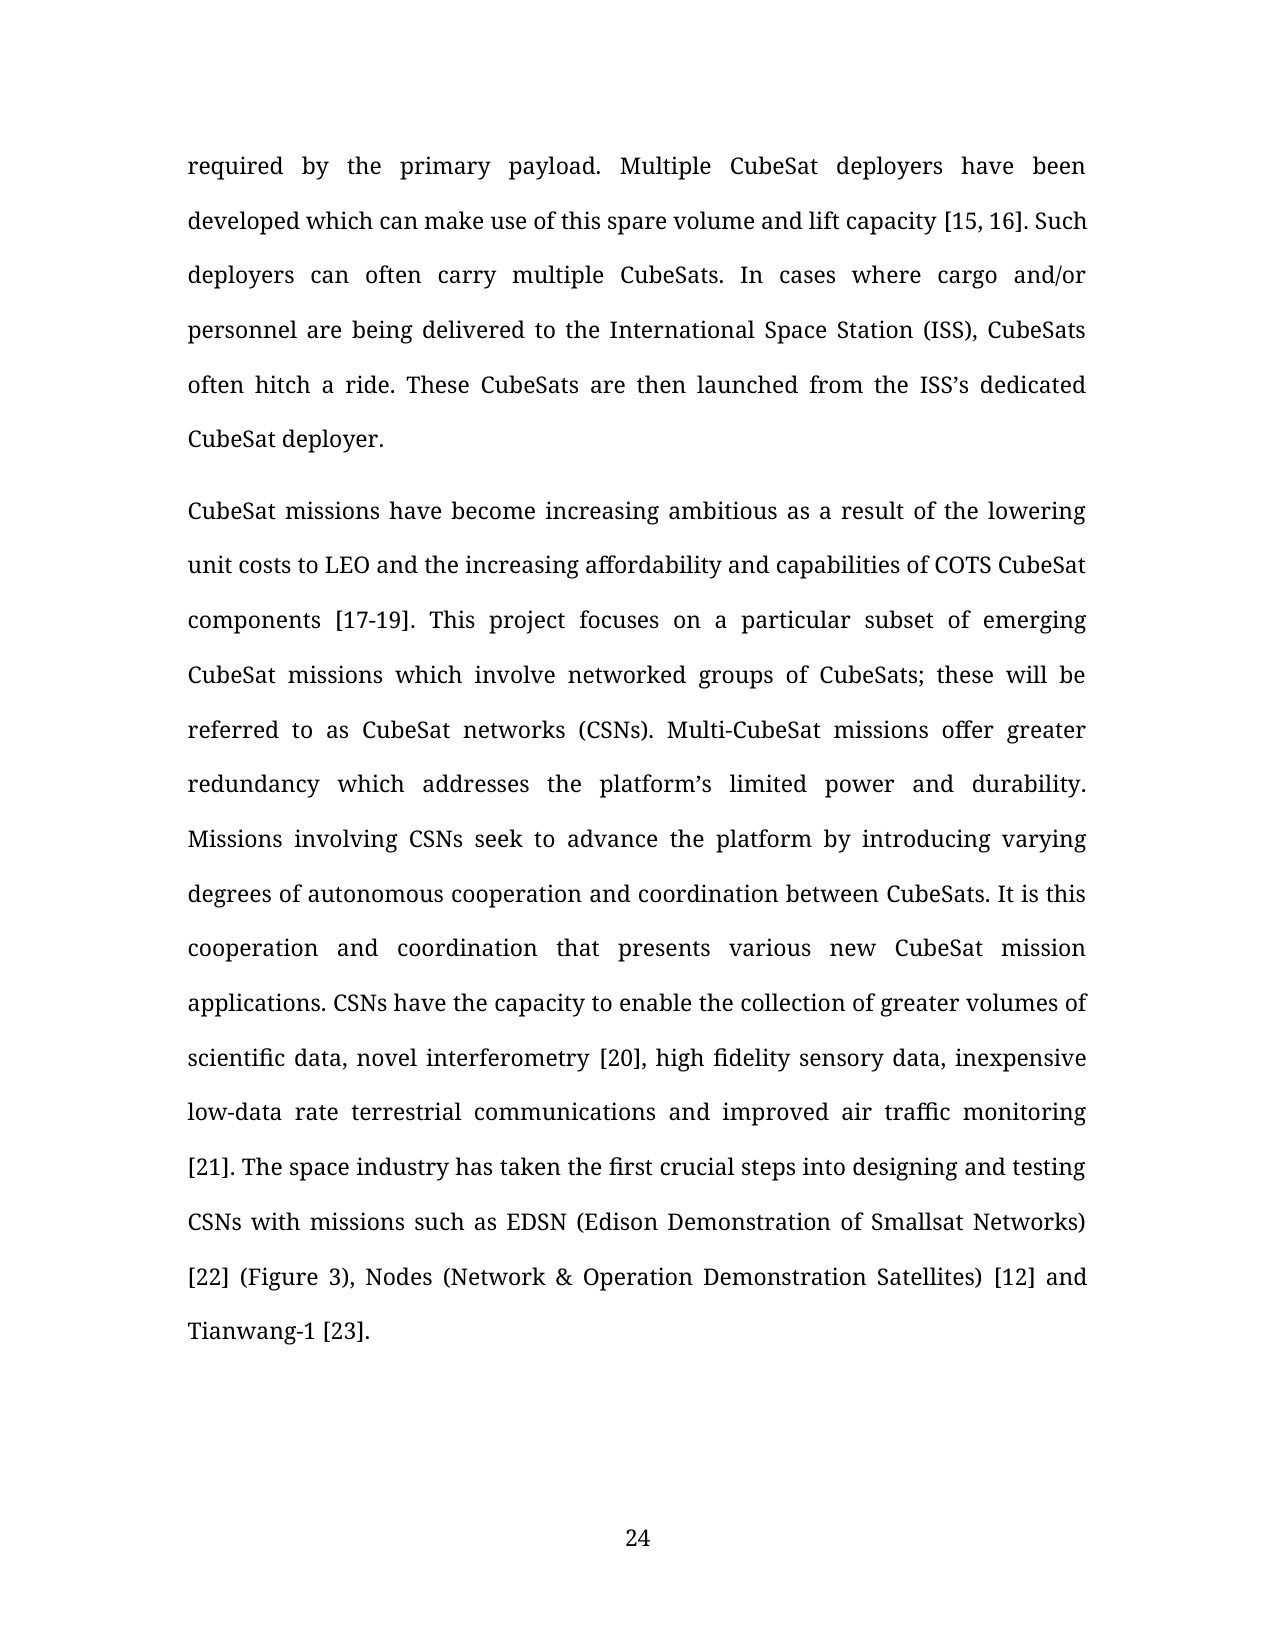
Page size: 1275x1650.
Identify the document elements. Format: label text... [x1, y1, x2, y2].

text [187, 150, 1087, 455]
text CubeSat missions have become increasing ambitious as a result of the lowering unit costs to LEO and the increasing affordability and capabilities of COTS CubeSat components [17-19]. This project focuses on a particular subset of emerging CubeSat missions which involve networked groups of CubeSats; these will be referred to as CubeSat networks (CSNs). Multi-CubeSat missions offer greater redundancy which addresses the platform’s limited power and durability. Missions involving CSNs seek to advance the platform by introducing varying degrees of autonomous cooperation and coordination between CubeSats. It is this cooperation and coordination that presents various new CubeSat mission applications. CSNs have the capacity to enable the collection of greater volumes of scientific data, novel interferometry [20], high fidelity sensory data, inexpensive low-data rate terrestrial communications and improved air traffic monitoring [21]. The space industry has taken the first crucial steps into designing and testing CSNs with missions such as EDSN (Edison Demonstration of Smallsat Networks) [22] (Figure 3), Nodes (Network & Operation Demonstration Satellites) [12] and Tianwang-1 [23]. [187, 495, 1087, 1346]
